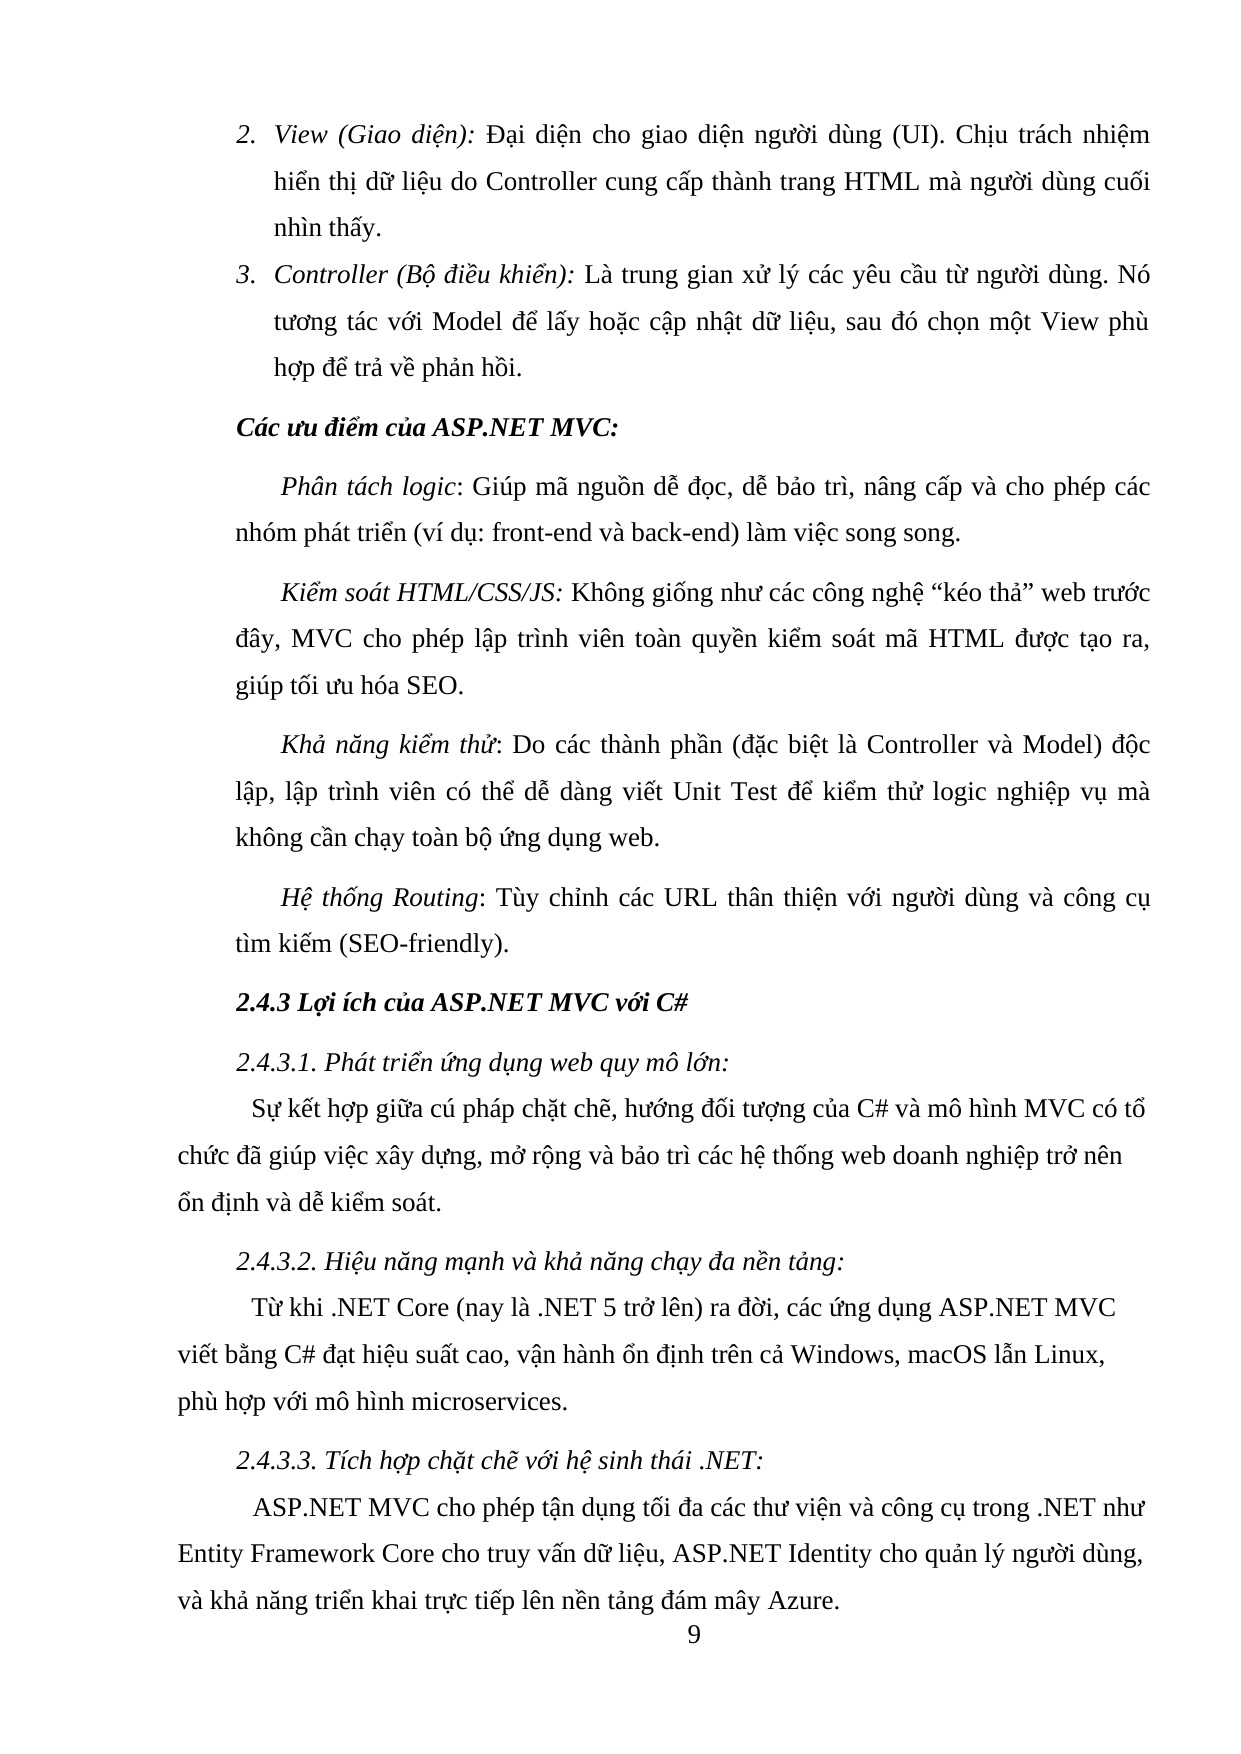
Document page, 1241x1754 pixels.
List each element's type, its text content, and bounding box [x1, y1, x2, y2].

text 2.4.3.3. Tích hợp chặt chẽ với hệ sinh thái .NET: ASP.NET MVC cho phép tận dụng tối đa các thư viện và công cụ trong .NET như Entity Framework Core cho truy vấn dữ liệu, ASP.NET Identity cho quản lý người dùng, và khả năng triển khai trực tiếp lên nền tảng đám mây Azure. [177, 1444, 1152, 1615]
text 2.4.3 Lợi ích của ASP.NET MVC với C# [177, 986, 1152, 1018]
text Kiểm soát HTML/CSS/JS: Không giống như các công nghệ “kéo thả” web trước đây, MVC cho phép lập trình viên toàn quyền kiểm soát mã HTML được tạo ra, giúp tối ưu hóa SEO. [235, 576, 1152, 700]
text 2.4.3.2. Hiệu năng mạnh và khả năng chạy đa nền tảng: Từ khi .NET Core (nay là .NET 5 trở lên) ra đời, các ứng dụng ASP.NET MVC viết bằng C# đạt hiệu suất cao, vận hành ổn định trên cả Windows, macOS lẫn Linux, phù hợp với mô hình microservices. [177, 1245, 1152, 1416]
text 2.4.3.1. Phát triển ứng dụng web quy mô lớn: Sự kết hợp giữa cú pháp chặt chẽ, hướng đối tượng của C# và mô hình MVC có tổ chức đã giúp việc xây dựng, mở rộng và bảo trì các hệ thống web doanh nghiệp trở nên ổn định và dễ kiểm soát. [177, 1046, 1152, 1217]
text Khả năng kiểm thử: Do các thành phần (đặc biệt là Controller và Model) độc lập, lập trình viên có thể dễ dàng viết Unit Test để kiểm thử logic nghiệp vụ mà không cần chạy toàn bộ ứng dụng web. [235, 728, 1152, 853]
list View (Giao diện): Đại diện cho giao diện người dùng (UI). Chịu trách nhiệm hiển thị dữ liệu do Controller cung cấp thành trang HTML mà người dùng cuối nhìn thấy. [236, 118, 1152, 243]
text Hệ thống Routing: Tùy chỉnh các URL thân thiện với người dùng và công cụ tìm kiếm (SEO-friendly). [235, 881, 1152, 958]
text Phân tách logic: Giúp mã nguồn dễ đọc, dễ bảo trì, nâng cấp và cho phép các nhóm phát triển (ví dụ: front-end và back-end) làm việc song song. [235, 470, 1152, 548]
text Các ưu điểm của ASP.NET MVC: [177, 411, 1152, 442]
list Controller (Bộ điều khiển): Là trung gian xử lý các yêu cầu từ người dùng. Nó tương tác với Model để lấy hoặc cập nhật dữ liệu, sau đó chọn một View phù hợp để trả về phản hồi. [236, 258, 1152, 383]
